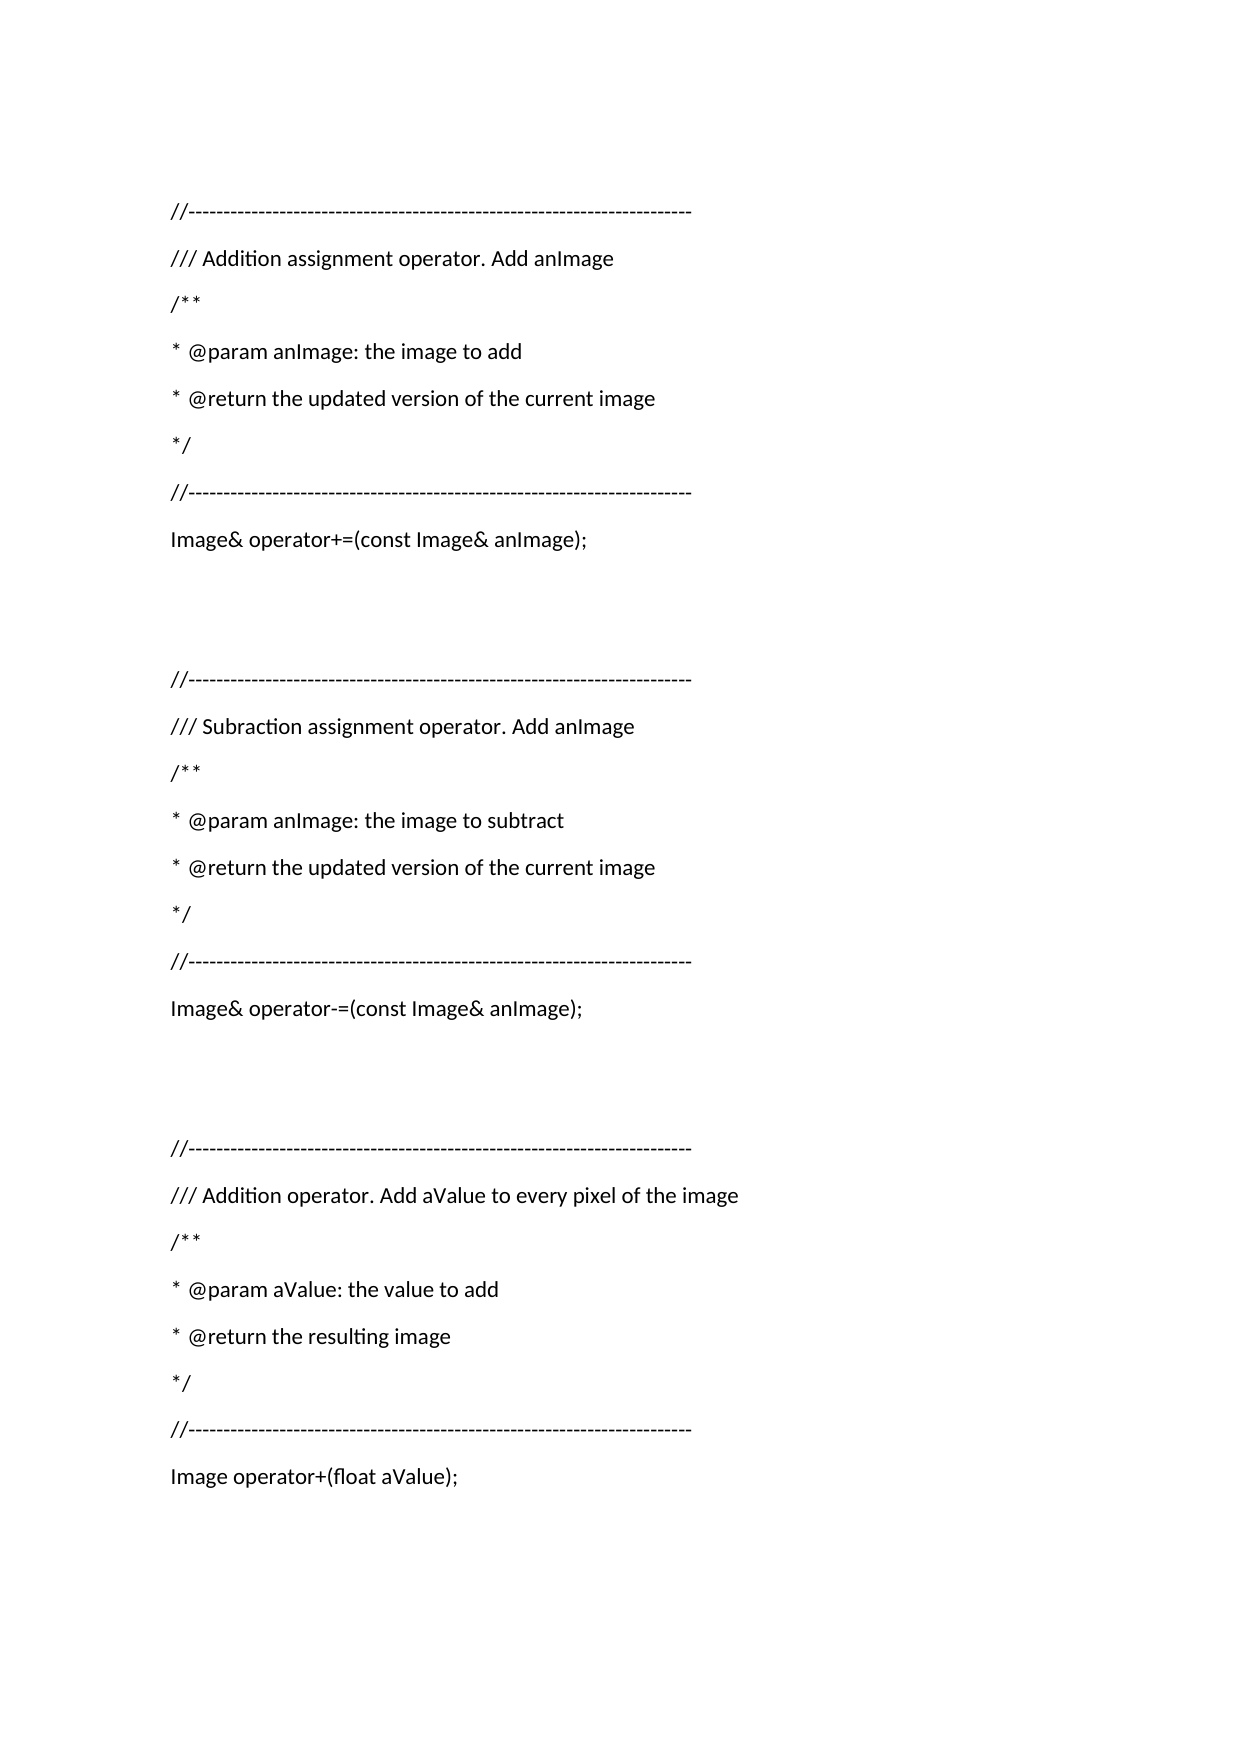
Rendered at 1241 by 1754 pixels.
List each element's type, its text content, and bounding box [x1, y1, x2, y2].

text /** [150, 759, 1090, 787]
text * @param anImage: the image to subtract [150, 806, 1090, 834]
text /** [150, 1228, 1090, 1256]
text */ [150, 1369, 1090, 1397]
text * @param aValue: the value to add [150, 1275, 1090, 1303]
text /** [150, 291, 1090, 319]
text /// Addition operator. Add aValue to every pixel of the image [150, 1181, 1090, 1209]
text * @return the updated version of the current image [150, 384, 1090, 412]
text * @param anImage: the image to add [150, 337, 1090, 366]
text Image& operator-=(const Image& anImage); [150, 994, 1090, 1022]
text Image operator+(float aValue); [150, 1462, 1090, 1491]
text * @return the updated version of the current image [150, 853, 1090, 881]
text * @return the resulting image [150, 1322, 1090, 1350]
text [150, 1416, 1090, 1444]
text /// Subraction assignment operator. Add anImage [150, 712, 1090, 741]
text /// Addition assignment operator. Add anImage [150, 244, 1090, 272]
text */ [150, 431, 1090, 459]
text //------------------------------------------------------------------------ [150, 947, 1090, 975]
text //------------------------------------------------------------------------ [150, 478, 1090, 506]
text */ [150, 900, 1090, 928]
text //------------------------------------------------------------------------ [150, 1134, 1090, 1162]
text Image& operator+=(const Image& anImage); [150, 525, 1090, 553]
text //------------------------------------------------------------------------ [150, 666, 1090, 694]
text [150, 197, 1090, 225]
